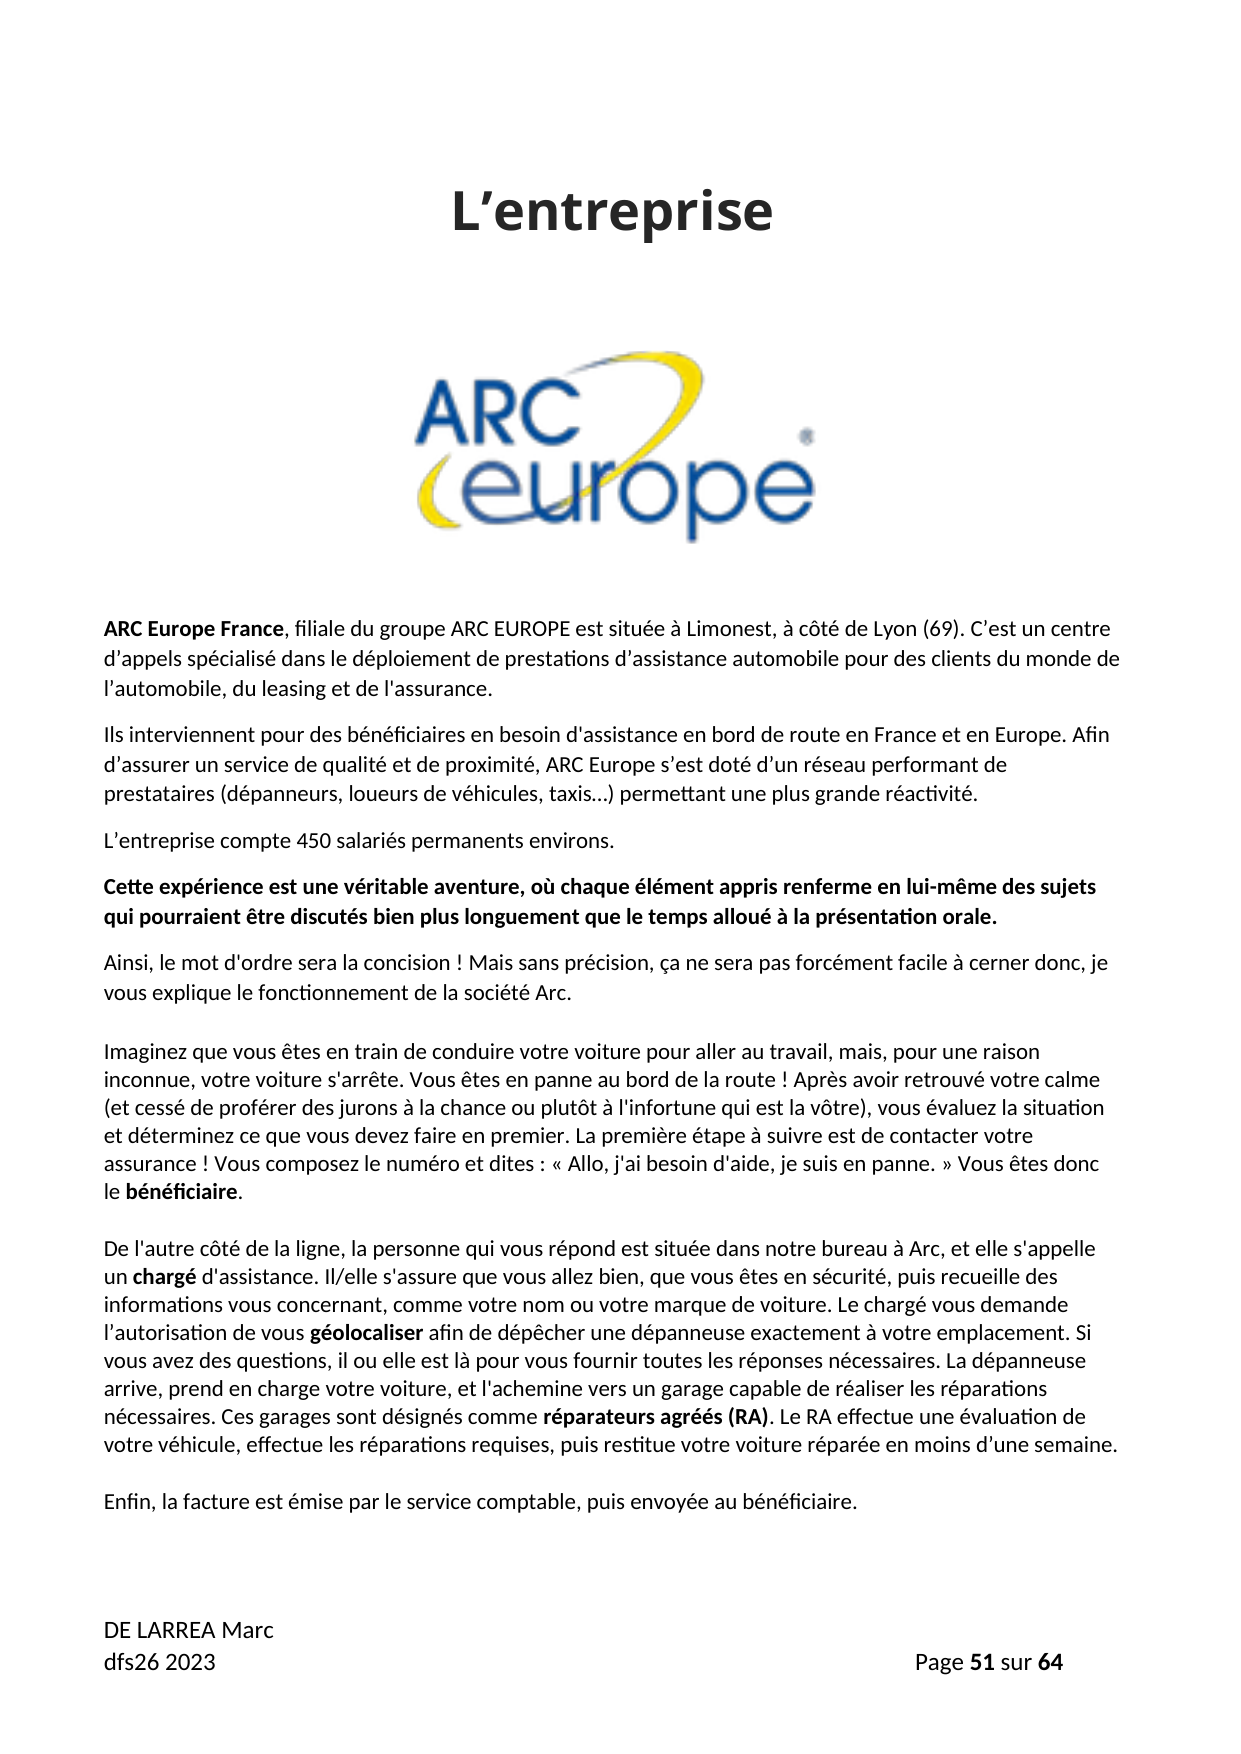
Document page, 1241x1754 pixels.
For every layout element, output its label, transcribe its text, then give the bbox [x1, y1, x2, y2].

text L’entreprise compte 450 salariés permanents environs. [103, 826, 1122, 854]
subtitle L’entreprise [103, 173, 1122, 246]
text Imaginez que vous êtes en train de conduire votre voiture pour aller au travail, mais, pour une raison inconnue, votre voiture s'arrête. Vous êtes en panne au bord de la route ! Après avoir retrouvé votre calme (et cessé de proférer des jurons à la chance ou plutôt à l'infortune qui est la vôtre), vous évaluez la situation et déterminez ce que vous devez faire en premier. La première étape à suivre est de contacter votre assurance ! Vous composez le numéro et dites : « Allo, j'ai besoin d'aide, je suis en panne. » Vous êtes donc le bénéficiaire. [103, 1037, 1122, 1205]
text ARC Europe France, filiale du groupe ARC EUROPE est située à Limonest, à côté de Lyon (69). C’est un centre d’appels spécialisé dans le déploiement de prestations d’assistance automobile pour des clients du monde de l’automobile, du leasing et de l'assurance. [103, 614, 1122, 702]
text Ils interviennent pour des bénéficiaires en besoin d'assistance en bord de route en France et en Europe. Afin d’assurer un service de qualité et de proximité, ARC Europe s’est doté d’un réseau performant de prestataires (dépanneurs, loueurs de véhicules, taxis…) permettant une plus grande réactivité. [103, 720, 1122, 807]
text De l'autre côté de la ligne, la personne qui vous répond est située dans notre bureau à Arc, et elle s'appelle un chargé d'assistance. Il/elle s'assure que vous allez bien, que vous êtes en sécurité, puis recueille des informations vous concernant, comme votre nom ou votre marque de voiture. Le chargé vous demande l’autorisation de vous géolocaliser afin de dépêcher une dépanneuse exactement à votre emplacement. Si vous avez des questions, il ou elle est là pour vous fournir toutes les réponses nécessaires. La dépanneuse arrive, prend en charge votre voiture, et l'achemine vers un garage capable de réaliser les réparations nécessaires. Ces garages sont désignés comme réparateurs agréés (RA). Le RA effectue une évaluation de votre véhicule, effectue les réparations requises, puis restitue votre voiture réparée en moins d’une semaine. [103, 1234, 1122, 1458]
picture [401, 350, 825, 547]
text Enfin, la facture est émise par le service comptable, puis envoyée au bénéficiaire. [103, 1487, 1122, 1515]
text Cette expérience est une véritable aventure, où chaque élément appris renferme en lui-même des sujets qui pourraient être discutés bien plus longuement que le temps alloué à la présentation orale. [103, 872, 1122, 930]
text Ainsi, le mot d'ordre sera la concision ! Mais sans précision, ça ne sera pas forcément facile à cerner donc, je vous explique le fonctionnement de la société Arc. [103, 948, 1122, 1006]
